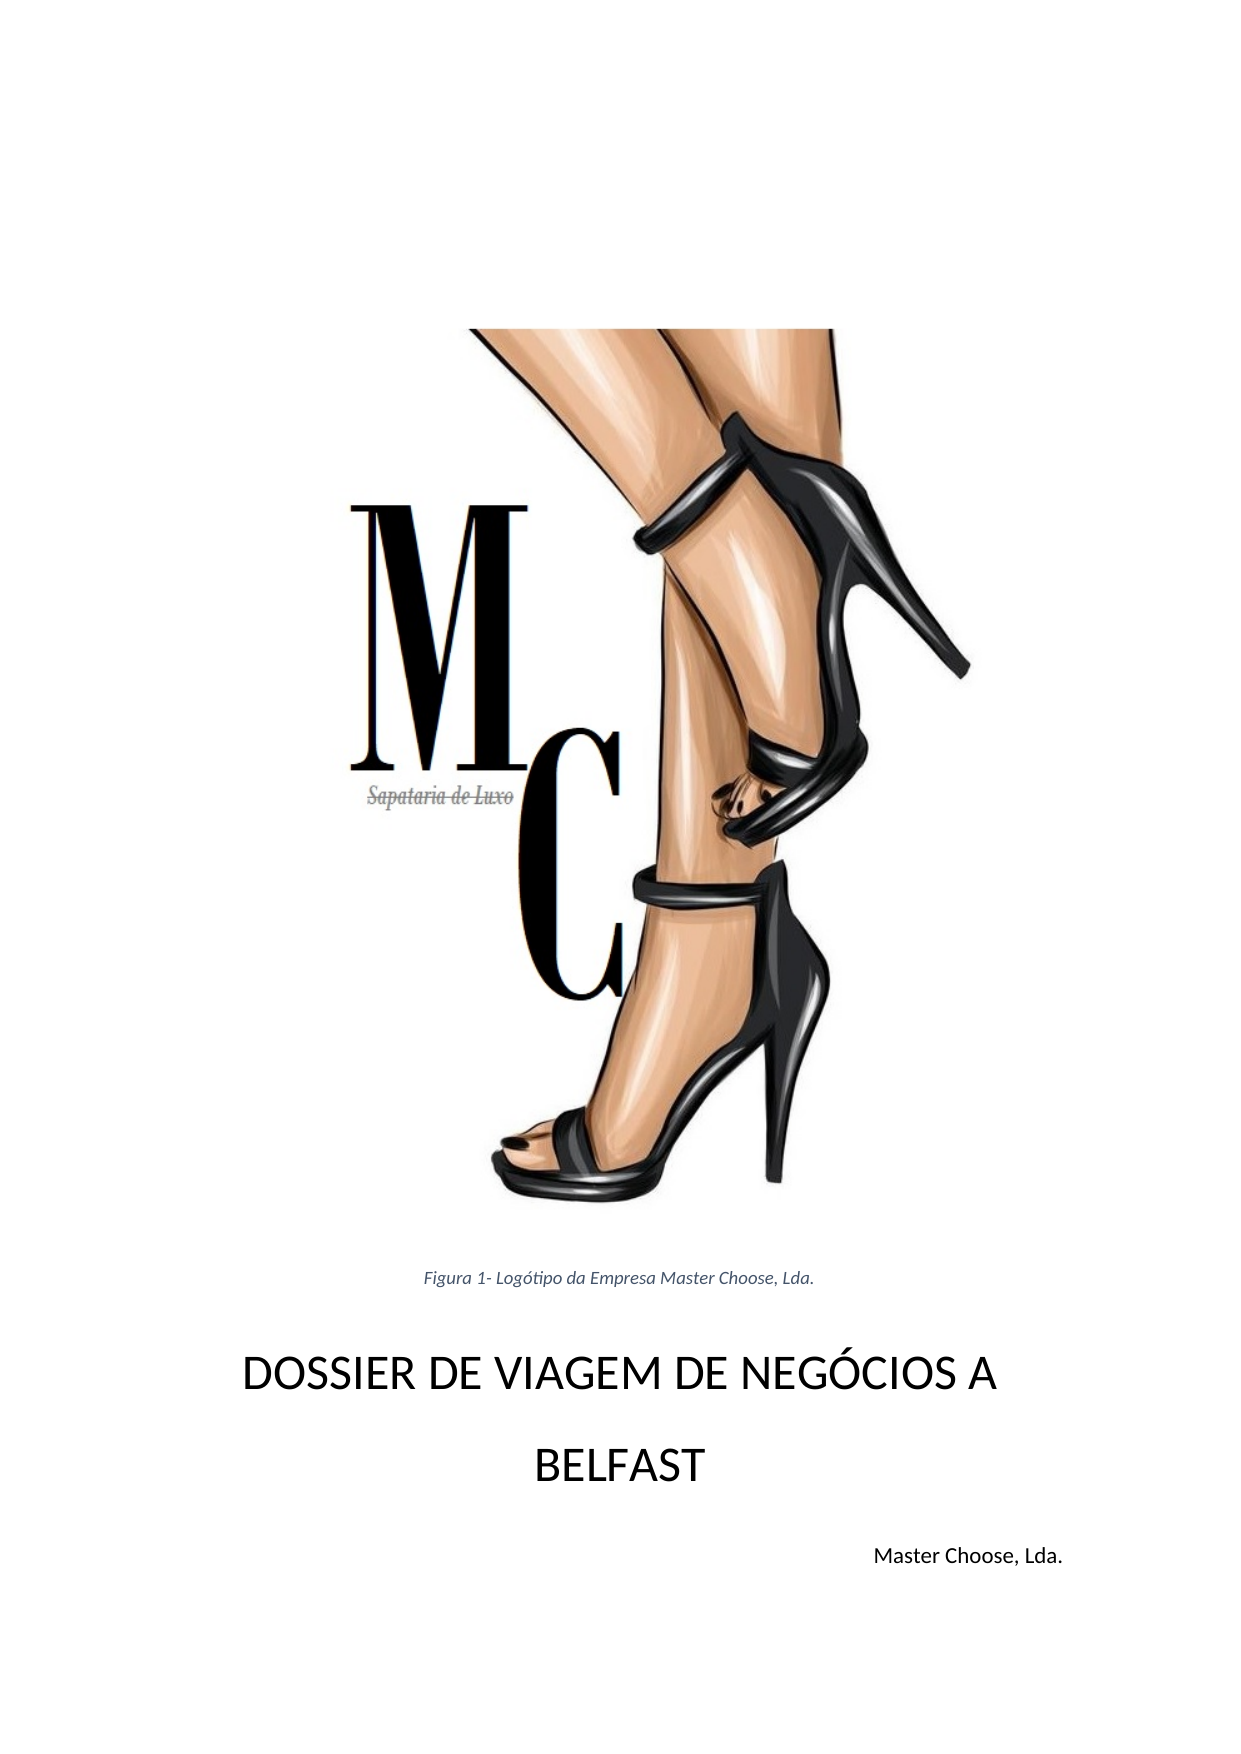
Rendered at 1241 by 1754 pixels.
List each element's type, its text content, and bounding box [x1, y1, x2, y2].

picture [251, 289, 989, 1257]
text Master Choose, Lda. [177, 1541, 1063, 1569]
text DOSSIER DE VIAGEM DE NEGÓCIOS A BELFAST [177, 1288, 1063, 1494]
